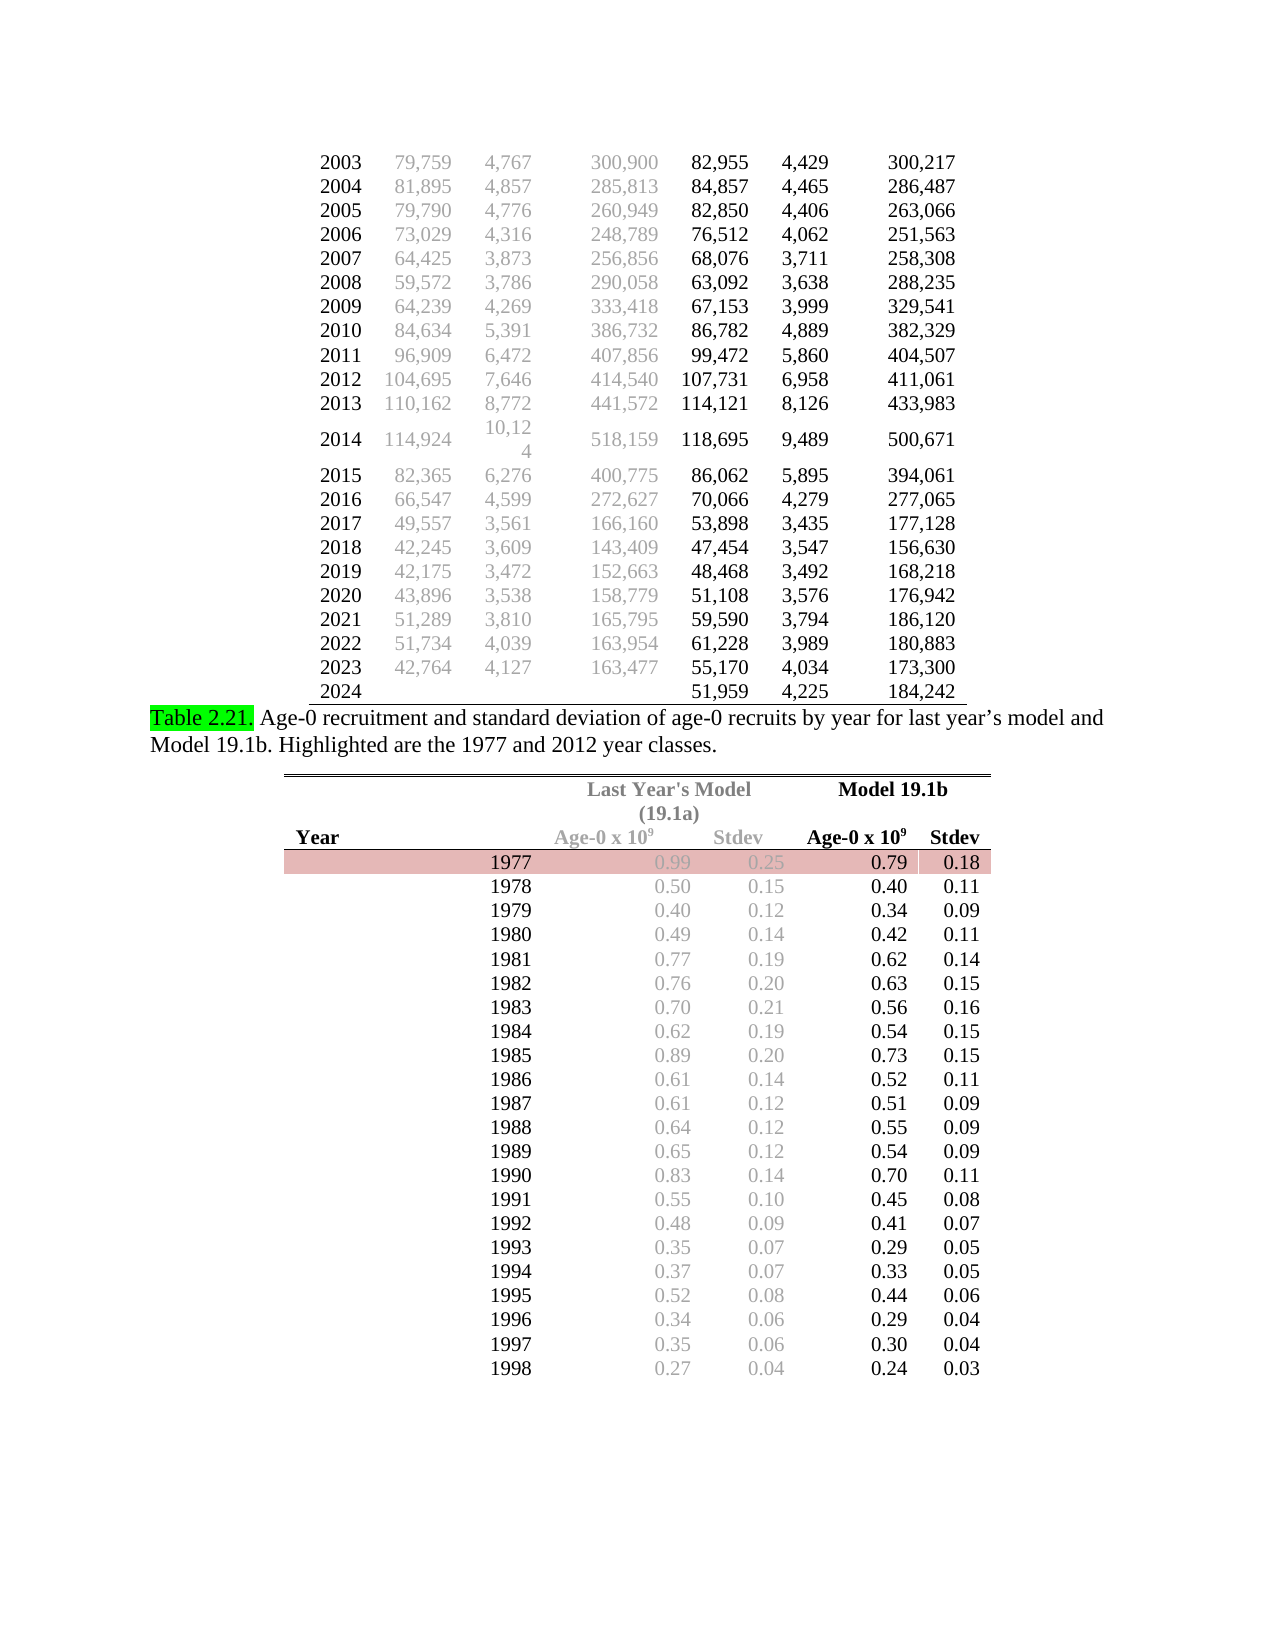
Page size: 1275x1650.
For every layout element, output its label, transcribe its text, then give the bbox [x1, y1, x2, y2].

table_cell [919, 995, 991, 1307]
subtitle Table 2.21. Age-0 recruitment and standard deviation of age-0 recruits by year for last year’s model and Model 19.1b. Highlighted are the 1977 and 2012 year classes. [150, 704, 1125, 757]
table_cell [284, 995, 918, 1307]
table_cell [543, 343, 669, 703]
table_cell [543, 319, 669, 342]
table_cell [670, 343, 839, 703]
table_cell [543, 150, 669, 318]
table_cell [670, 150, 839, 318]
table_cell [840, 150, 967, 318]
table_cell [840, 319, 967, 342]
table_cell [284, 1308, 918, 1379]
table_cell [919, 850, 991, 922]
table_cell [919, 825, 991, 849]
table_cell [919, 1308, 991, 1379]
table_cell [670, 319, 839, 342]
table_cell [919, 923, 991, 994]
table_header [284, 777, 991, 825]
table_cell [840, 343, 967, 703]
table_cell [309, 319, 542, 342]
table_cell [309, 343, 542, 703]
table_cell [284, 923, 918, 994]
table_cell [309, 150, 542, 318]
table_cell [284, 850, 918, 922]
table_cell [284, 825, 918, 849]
